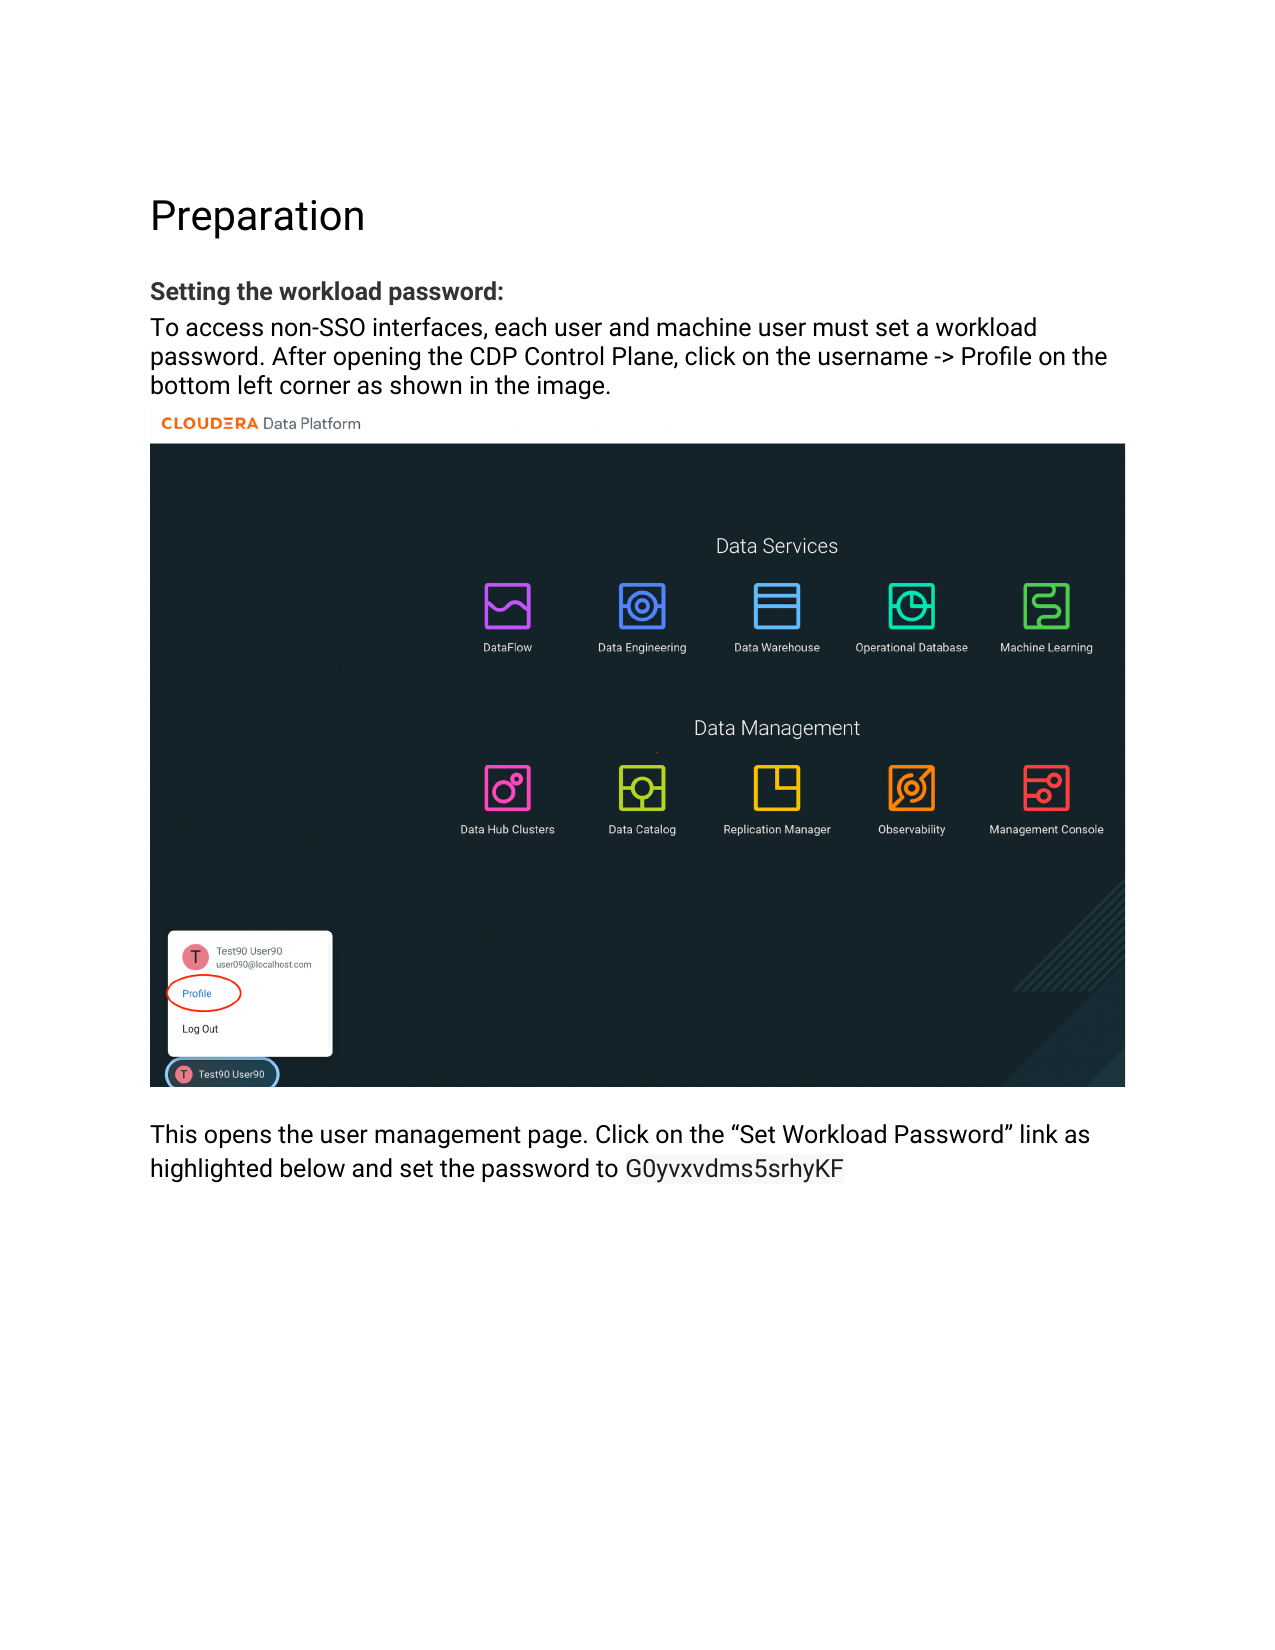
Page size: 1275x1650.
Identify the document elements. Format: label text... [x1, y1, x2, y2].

text Setting the workload password: [150, 277, 1125, 307]
text To access non-SSO interfaces, each user and machine user must set a workload password. After opening the CDP Control Plane, click on the username -> Profile on the bottom left corner as shown in the image. [150, 313, 1125, 401]
picture [150, 407, 1125, 1087]
subtitle Preparation [150, 192, 1125, 241]
text This opens the user management page. Click on the “Set Workload Password” link as highlighted below and set the password to G0yvxvdms5srhyKF [150, 1087, 1125, 1184]
